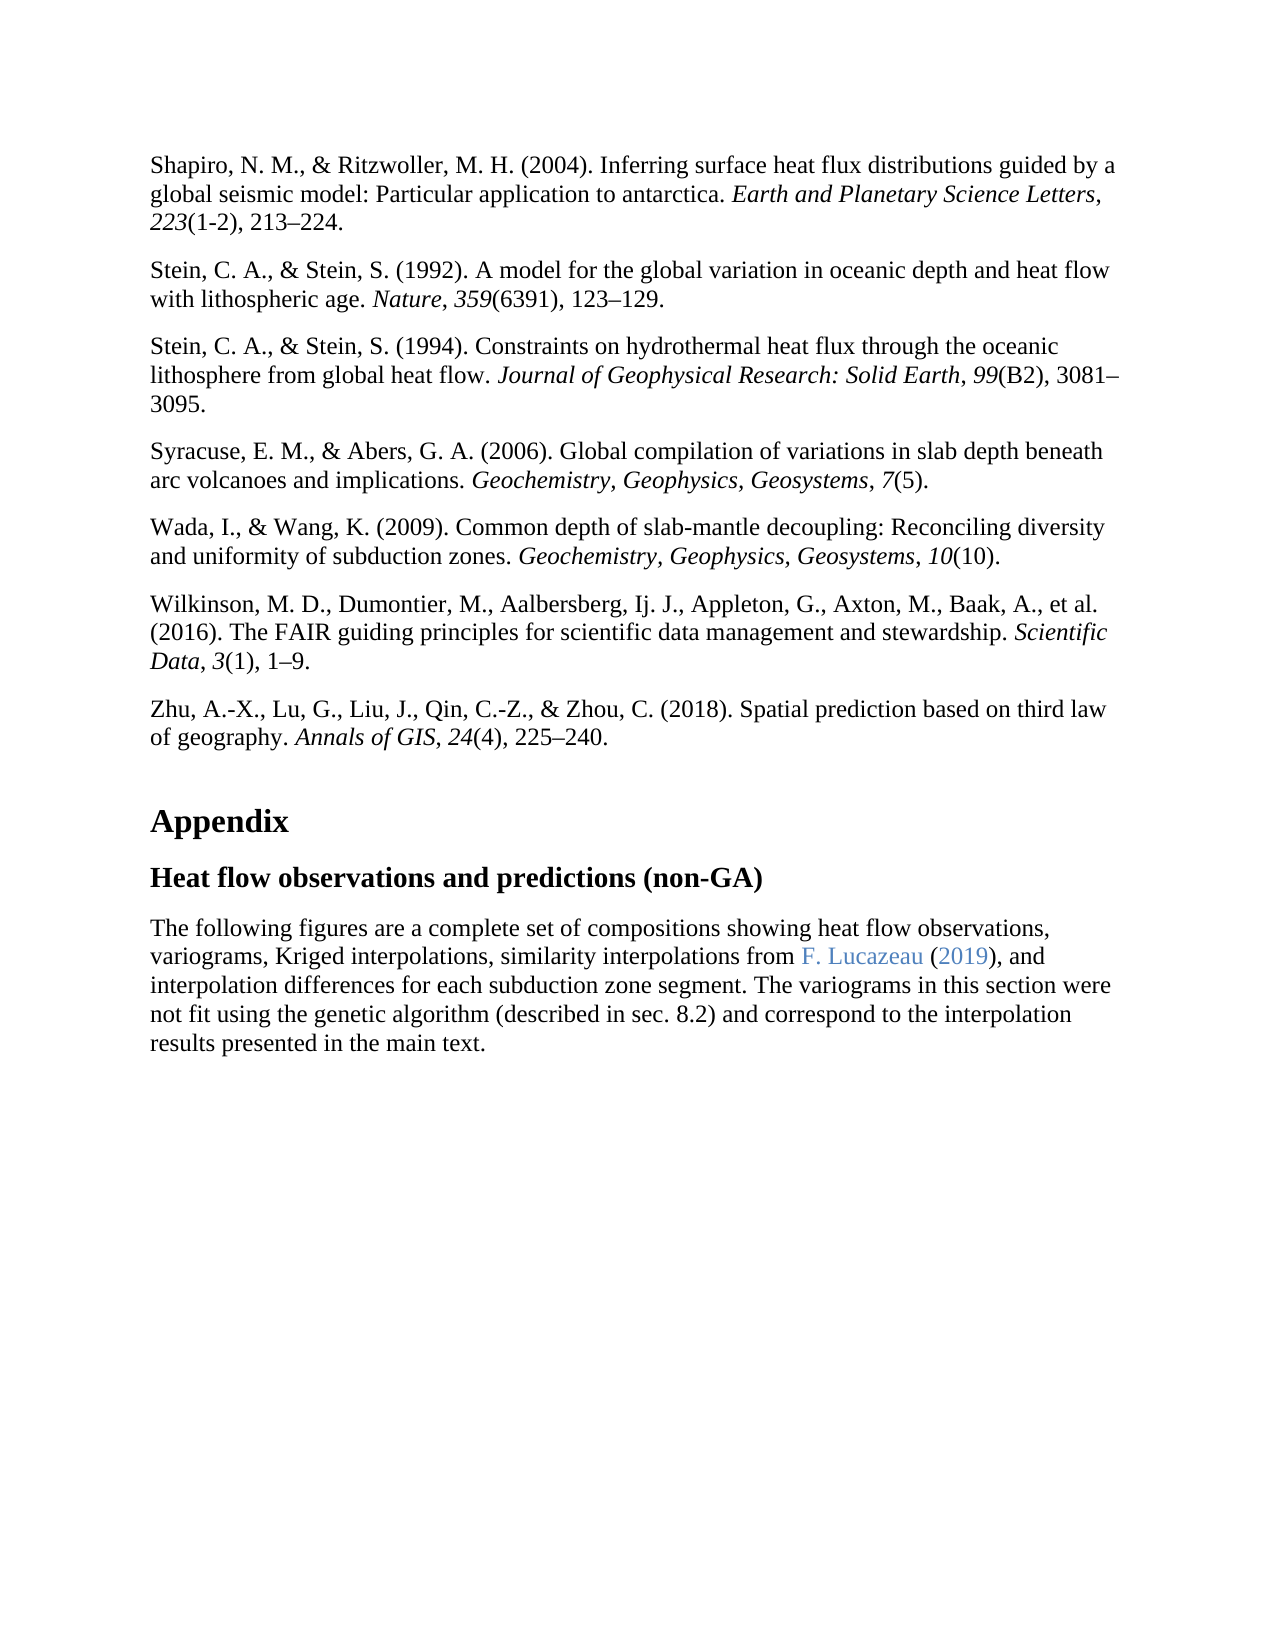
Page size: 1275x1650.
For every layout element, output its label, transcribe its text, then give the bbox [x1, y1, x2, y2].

subtitle Heat flow observations and predictions (non-GA) [150, 860, 1125, 894]
text Shapiro, N. M., & Ritzwoller, M. H. (2004). Inferring surface heat flux distributions guided by a global seismic model: Particular application to antarctica. Earth and Planetary Science Letters, 223(1-2), 213–224. [150, 150, 1125, 236]
subtitle Appendix [150, 801, 1125, 839]
text Zhu, A.-X., Lu, G., Liu, J., Qin, C.-Z., & Zhou, C. (2018). Spatial prediction based on third law of geography. Annals of GIS, 24(4), 225–240. [150, 694, 1125, 751]
text Wada, I., & Wang, K. (2009). Common depth of slab-mantle decoupling: Reconciling diversity and uniformity of subduction zones. Geochemistry, Geophysics, Geosystems, 10(10). [150, 512, 1125, 570]
text Stein, C. A., & Stein, S. (1992). A model for the global variation in oceanic depth and heat flow with lithospheric age. Nature, 359(6391), 123–129. [150, 255, 1125, 312]
text The following figures are a complete set of compositions showing heat flow observations, variograms, Kriged interpolations, similarity interpolations from F. Lucazeau (2019), and interpolation differences for each subduction zone segment. The variograms in this section were not fit using the genetic algorithm (described in sec. 8.2) and correspond to the interpolation results presented in the main text. [150, 913, 1125, 1056]
text Syracuse, E. M., & Abers, G. A. (2006). Global compilation of variations in slab depth beneath arc volcanoes and implications. Geochemistry, Geophysics, Geosystems, 7(5). [150, 436, 1125, 494]
text Stein, C. A., & Stein, S. (1994). Constraints on hydrothermal heat flux through the oceanic lithosphere from global heat flow. Journal of Geophysical Research: Solid Earth, 99(B2), 3081–3095. [150, 331, 1125, 417]
text Wilkinson, M. D., Dumontier, M., Aalbersberg, Ij. J., Appleton, G., Axton, M., Baak, A., et al. (2016). The FAIR guiding principles for scientific data management and stewardship. Scientific Data, 3(1), 1–9. [150, 589, 1125, 675]
